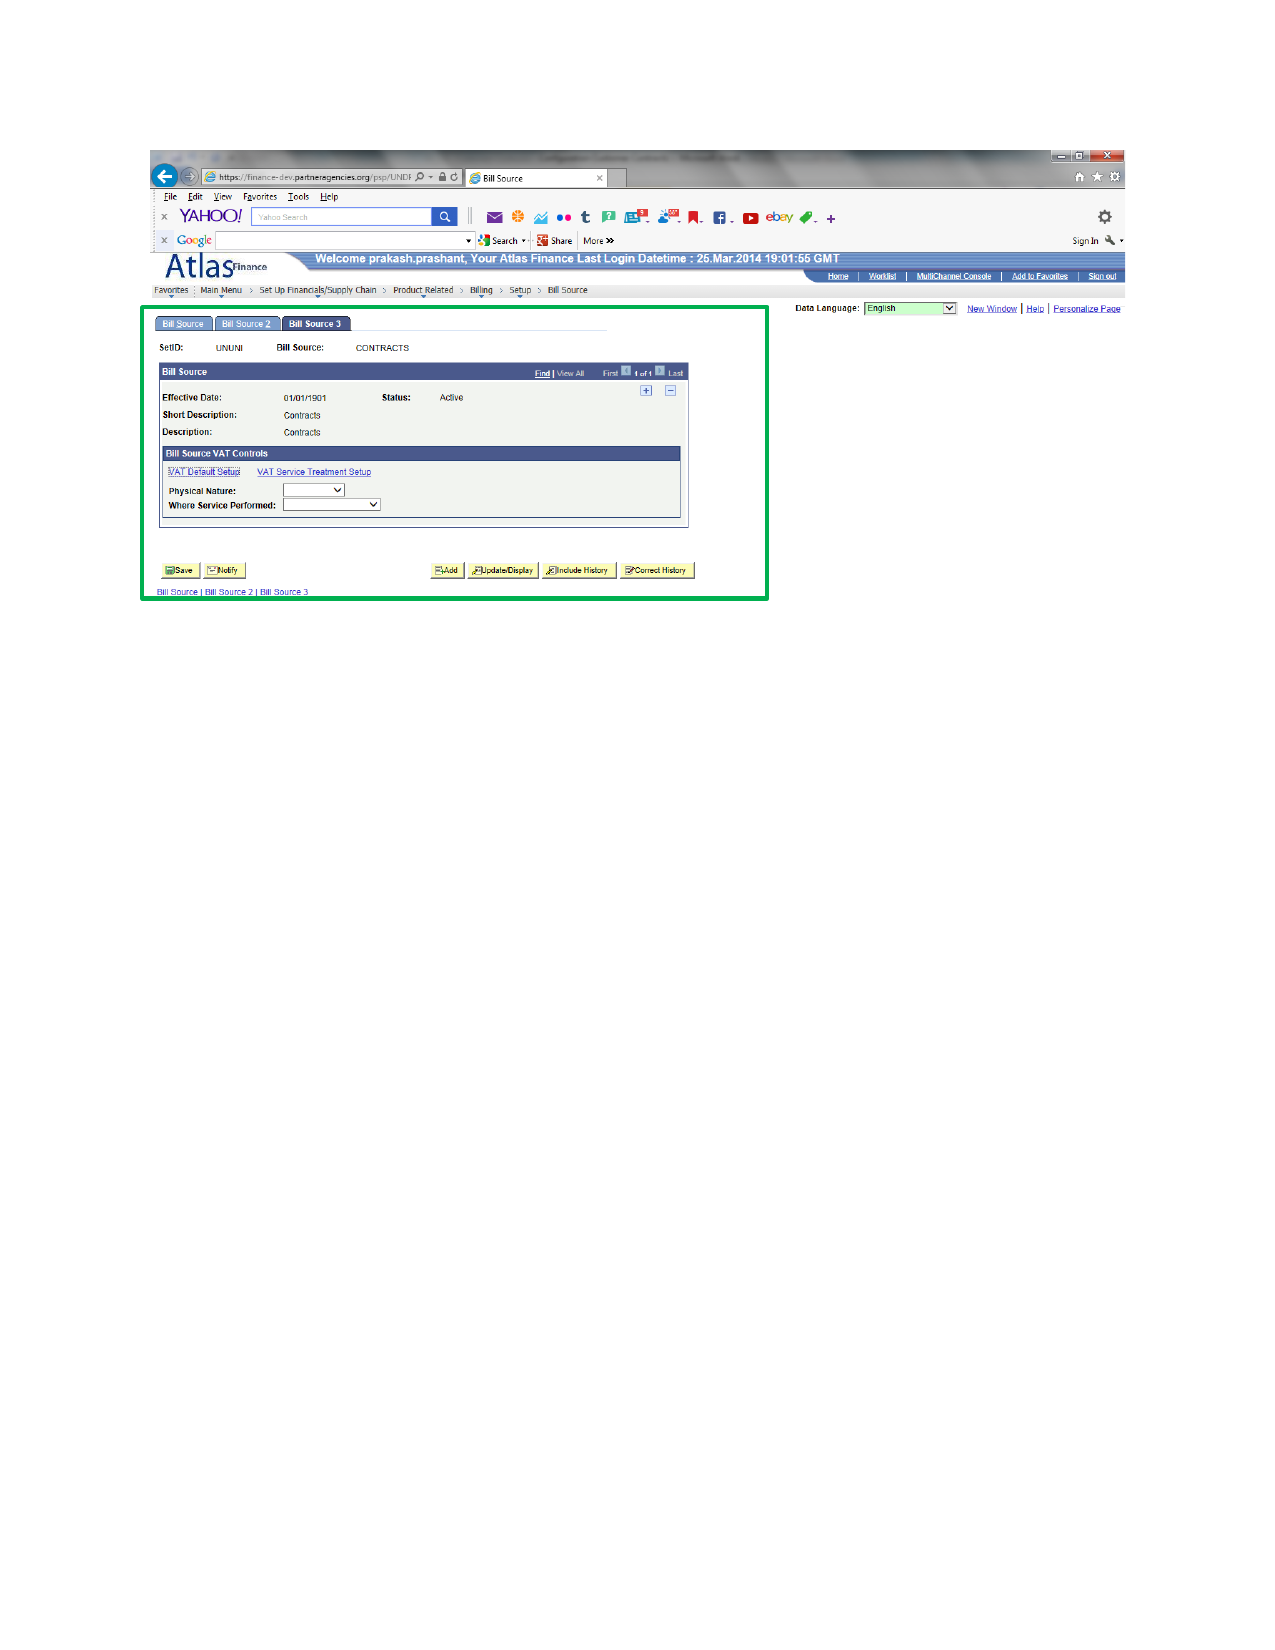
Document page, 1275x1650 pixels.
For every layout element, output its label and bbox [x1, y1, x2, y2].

picture [150, 309, 765, 596]
picture [150, 150, 1125, 670]
